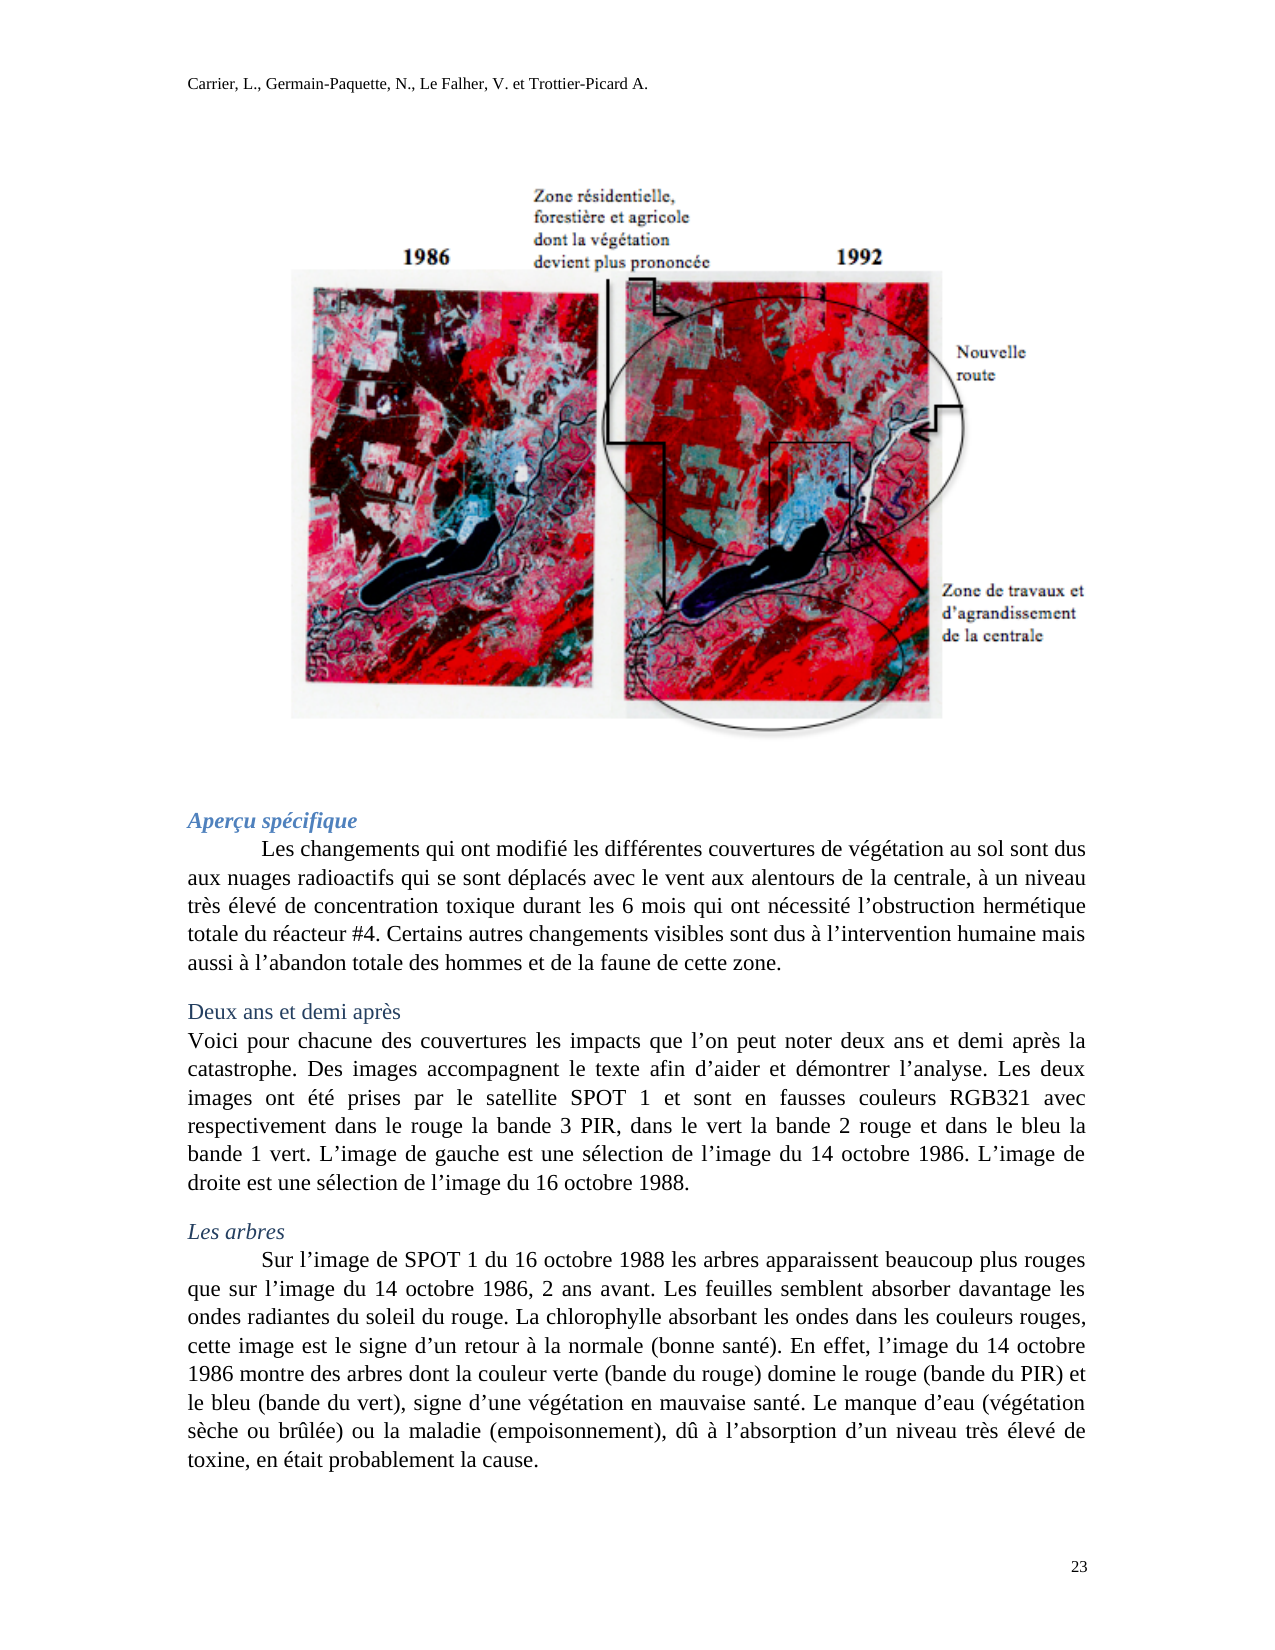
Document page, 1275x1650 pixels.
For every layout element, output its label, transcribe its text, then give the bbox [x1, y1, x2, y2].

subtitle Aperçu spécifique [187, 807, 1087, 833]
text Voici pour chacune des couvertures les impacts que l’on peut noter deux ans et demi après la catastrophe. Des images accompagnent le texte afin d’aider et démontrer l’analyse. Les deux images ont été prises par le satellite SPOT 1 et sont en fausses couleurs RGB321 avec respectivement dans le rouge la bande 3 PIR, dans le vert la bande 2 rouge et dans le bleu la bande 1 vert. L’image de gauche est une sélection de l’image du 14 octobre 1986. L’image de droite est une sélection de l’image du 16 octobre 1988. [187, 1027, 1087, 1195]
subtitle Les arbres [187, 1218, 1087, 1244]
picture [187, 150, 1092, 743]
text Sur l’image de SPOT 1 du 16 octobre 1988 les arbres apparaissent beaucoup plus rouges que sur l’image du 14 octobre 1986, 2 ans avant. Les feuilles semblent absorber davantage les ondes radiantes du soleil du rouge. La chlorophylle absorbant les ondes dans les couleurs rouges, cette image est le signe d’un retour à la normale (bonne santé). En effet, l’image du 14 octobre 1986 montre des arbres dont la couleur verte (bande du rouge) domine le rouge (bande du PIR) et le bleu (bande du vert), signe d’une végétation en mauvaise santé. Le manque d’eau (végétation sèche ou brûlée) ou la maladie (empoisonnement), dû à l’absorption d’un niveau très élevé de toxine, en était probablement la cause. [187, 1247, 1087, 1472]
subtitle Deux ans et demi après [187, 998, 1087, 1024]
text Les changements qui ont modifié les différentes couvertures de végétation au sol sont dus aux nuages radioactifs qui se sont déplacés avec le vent aux alentours de la centrale, à un niveau très élevé de concentration toxique durant les 6 mois qui ont nécessité l’obstruction hermétique totale du réacteur #4. Certains autres changements visibles sont dus à l’intervention humaine mais aussi à l’abandon totale des hommes et de la faune de cette zone. [187, 835, 1087, 975]
